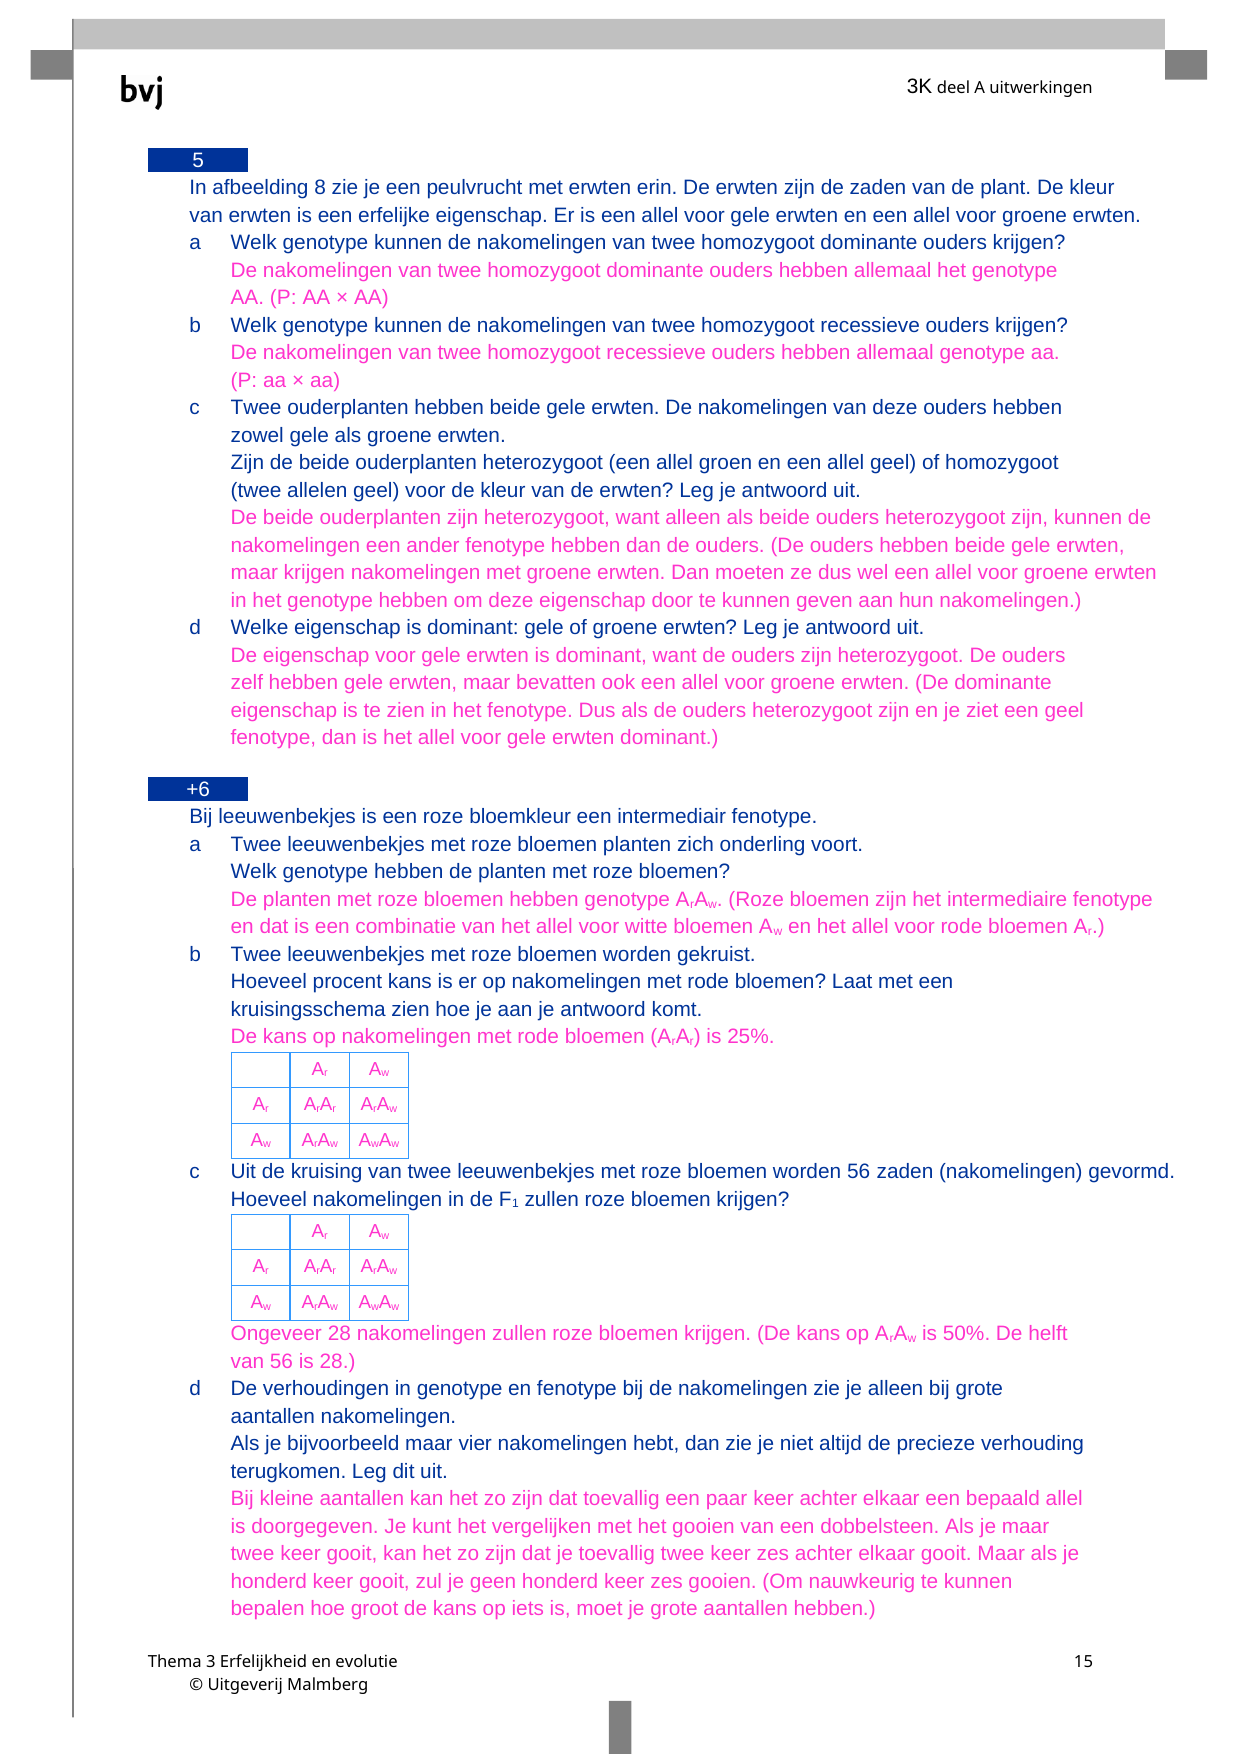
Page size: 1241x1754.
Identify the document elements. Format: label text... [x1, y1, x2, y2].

table_cell AwAw [350, 1124, 408, 1158]
text De kans op nakomelingen met rode bloemen (ArAr) is 25%. [230, 1024, 1092, 1048]
text Als je bijvoorbeeld maar vier nakomelingen hebt, dan zie je niet altijd de precieze verhouding terugkomen. Leg dit uit. [230, 1431, 1092, 1483]
text De nakomelingen van twee homozygoot recessieve ouders hebben allemaal genotype aa. (P: aa × aa) [230, 340, 1092, 392]
table_header Ar [291, 1215, 349, 1249]
text a Welk genotype kunnen de nakomelingen van twee homozygoot dominante ouders krijgen? [189, 230, 1092, 254]
text 5 [148, 148, 248, 172]
text In afbeelding 8 zie je een peulvrucht met erwten erin. De erwten zijn de zaden van de plant. De kleur van erwten is een erfelijke eigenschap. Er is een allel voor gele erwten en een allel voor groene erwten. [189, 175, 1152, 227]
text De nakomelingen van twee homozygoot dominante ouders hebben allemaal het genotype AA. (P: AA × AA) [230, 258, 1092, 309]
text d Welke eigenschap is dominant: gele of groene erwten? Leg je antwoord uit. [189, 615, 1092, 639]
text c Uit de kruising van twee leeuwenbekjes met roze bloemen worden 56 zaden (nakomelingen) gevormd. [189, 1159, 1181, 1183]
text Bij kleine aantallen kan het zo zijn dat toevallig een paar keer achter elkaar een bepaald allel is doorgegeven. Je kunt het vergelijken met het gooien van een dobbelsteen. Als je maar twee keer gooit, kan het zo zijn dat je toevallig twee keer zes achter elkaar gooit. Maar als je honderd keer gooit, zul je geen honderd keer zes gooien. (Om nauwkeurig te kunnen bepalen hoe groot de kans op iets is, moet je grote aantallen hebben.) [230, 1486, 1092, 1620]
text Ongeveer 28 nakomelingen zullen roze bloemen krijgen. (De kans op ArAw is 50%. De helft van 56 is 28.) [230, 1321, 1092, 1373]
text d De verhoudingen in genotype en fenotype bij de nakomelingen zie je alleen bij grote aantallen nakomelingen. [189, 1376, 1092, 1428]
table_cell ArAw [350, 1250, 408, 1285]
text a Twee leeuwenbekjes met roze bloemen planten zich onderling voort. [189, 832, 1092, 856]
table_cell AwAw [350, 1286, 408, 1320]
text De beide ouderplanten zijn heterozygoot, want alleen als beide ouders heterozygoot zijn, kunnen de nakomelingen een ander fenotype hebben dan de ouders. (De ouders hebben beide gele erwten, maar krijgen nakomelingen met groene erwten. Dan moeten ze dus wel een allel voor groene erwten in het genotype hebben om deze eigenschap door te kunnen geven aan hun nakomelingen.) [230, 505, 1166, 612]
table_header [232, 1053, 289, 1087]
table_cell Aw [232, 1124, 289, 1158]
table_cell Ar [232, 1088, 289, 1122]
text Bij leeuwenbekjes is een roze bloemkleur een intermediair fenotype. [189, 804, 1092, 828]
table_cell ArAw [291, 1286, 349, 1320]
picture [121, 75, 162, 110]
text c Twee ouderplanten hebben beide gele erwten. De nakomelingen van deze ouders hebben zowel gele als groene erwten. [189, 395, 1092, 447]
text Welk genotype hebben de planten met roze bloemen? [230, 859, 1092, 883]
text b Welk genotype kunnen de nakomelingen van twee homozygoot recessieve ouders krijgen? [189, 313, 1092, 337]
table_cell ArAr [291, 1088, 349, 1122]
table_header Aw [350, 1053, 408, 1087]
table_header [232, 1215, 289, 1249]
text +6 [148, 777, 248, 801]
table_header Aw [350, 1215, 408, 1249]
table_header Ar [291, 1053, 349, 1087]
table_cell ArAw [291, 1124, 349, 1158]
text De eigenschap voor gele erwten is dominant, want de ouders zijn heterozygoot. De ouders zelf hebben gele erwten, maar bevatten ook een allel voor groene erwten. (De dominante eigenschap is te zien in het fenotype. Dus als de ouders heterozygoot zijn en je ziet een geel fenotype, dan is het allel voor gele erwten dominant.) [230, 643, 1092, 749]
text Zijn de beide ouderplanten heterozygoot (een allel groen en een allel geel) of homozygoot (twee allelen geel) voor de kleur van de erwten? Leg je antwoord uit. [230, 450, 1092, 502]
text Hoeveel nakomelingen in de F1 zullen roze bloemen krijgen? [230, 1186, 1092, 1210]
table_cell ArAw [350, 1088, 408, 1122]
text b Twee leeuwenbekjes met roze bloemen worden gekruist. [189, 942, 1092, 966]
text Hoeveel procent kans is er op nakomelingen met rode bloemen? Laat met een kruisingsschema zien hoe je aan je antwoord komt. [230, 969, 1092, 1021]
table_cell ArAr [291, 1250, 349, 1285]
table_cell Ar [232, 1250, 289, 1285]
table_cell Aw [232, 1286, 289, 1320]
text De planten met roze bloemen hebben genotype ArAw. (Roze bloemen zijn het intermediaire fenotype en dat is een combinatie van het allel voor witte bloemen Aw en het allel voor rode bloemen Ar.) [230, 887, 1166, 938]
